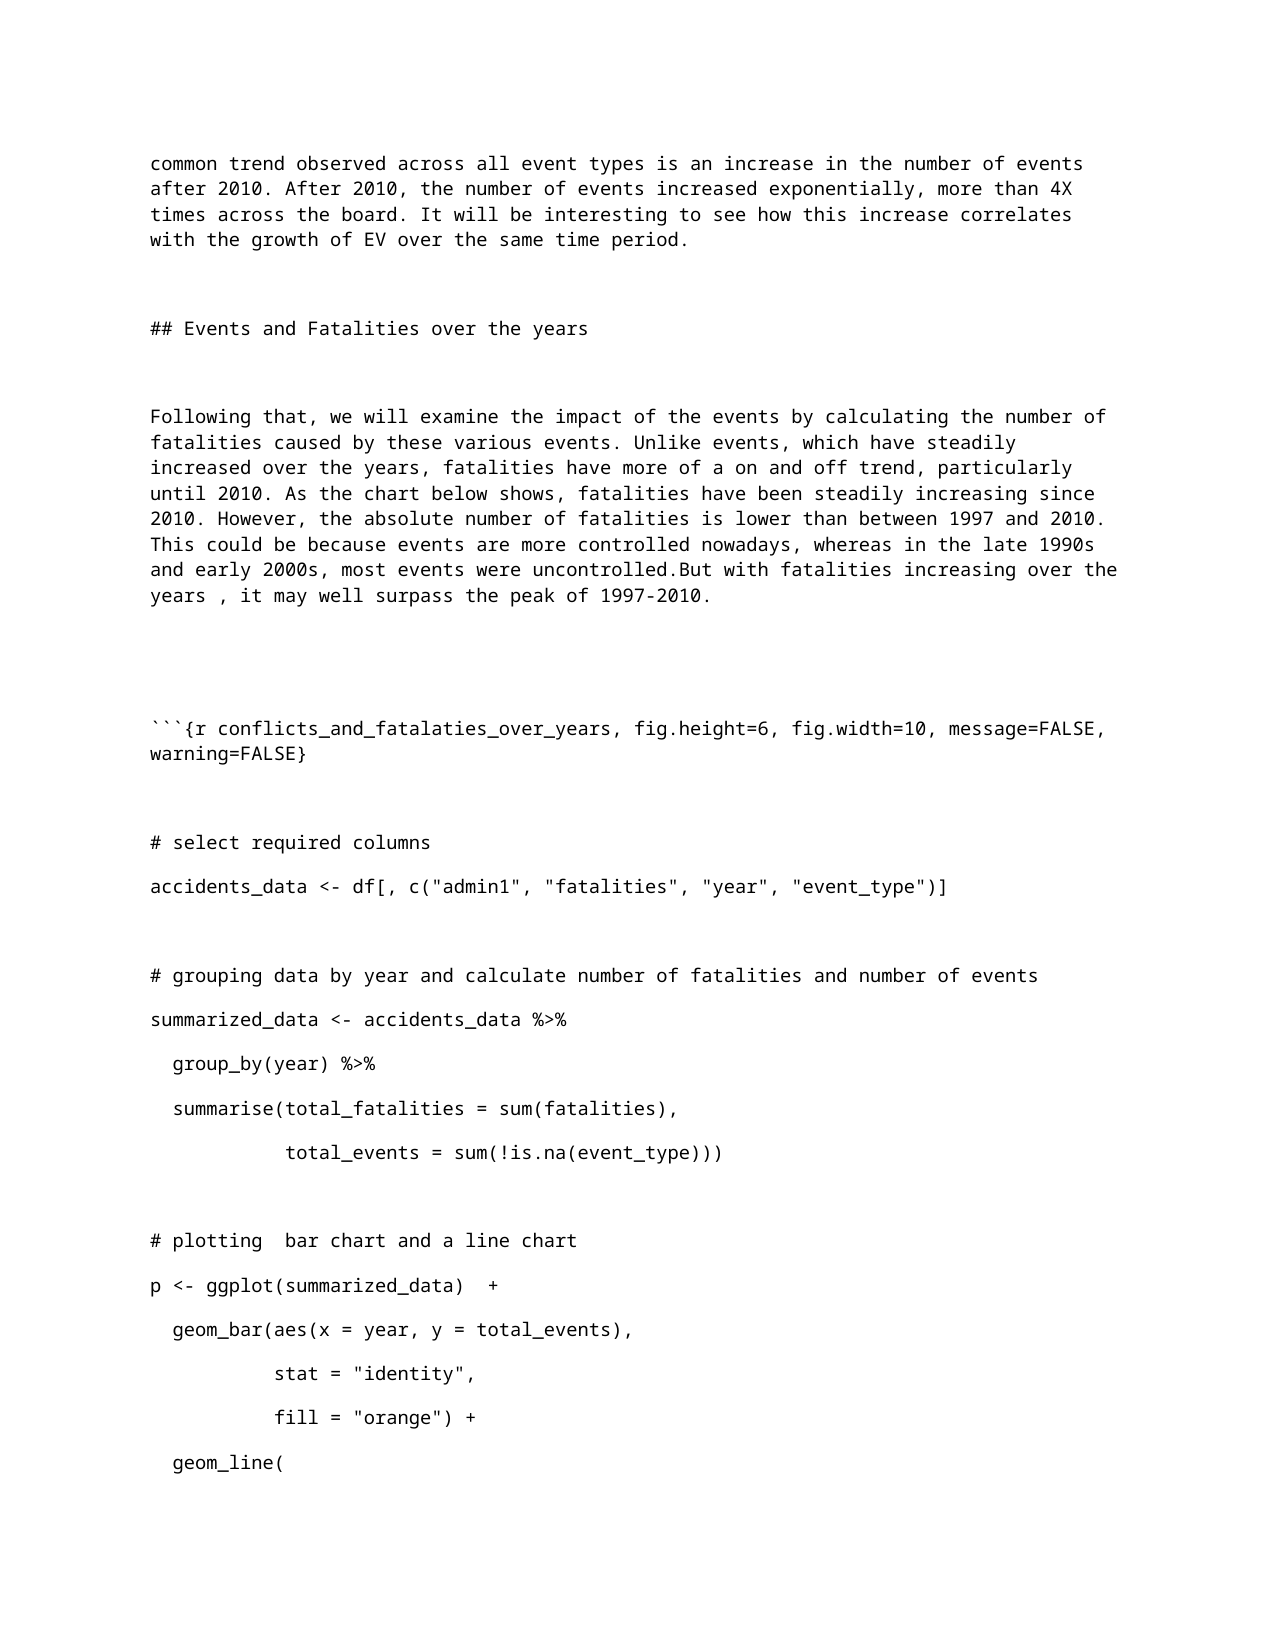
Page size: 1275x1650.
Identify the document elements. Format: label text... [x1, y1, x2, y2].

text accidents_data <- df[, c("admin1", "fatalities", "year", "event_type")] [150, 873, 1125, 899]
text stat = "identity", [150, 1360, 1125, 1386]
text # plotting bar chart and a line chart [150, 1228, 1125, 1253]
text Following that, we will examine the impact of the events by calculating the number of fatalities caused by these various events. Unlike events, which have steadily increased over the years, fatalities have more of a on and off trend, particularly until 2010. As the chart below shows, fatalities have been steadily increasing since 2010. However, the absolute number of fatalities is lower than between 1997 and 2010. This could be because events are more controlled nowadays, whereas in the late 1990s and early 2000s, most events were uncontrolled.But with fatalities increasing over the years , it may well surpass the peak of 1997-2010. [150, 404, 1125, 608]
text fill = "orange") + [150, 1405, 1125, 1430]
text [150, 150, 1125, 252]
text ## Events and Fatalities over the years [150, 315, 1125, 341]
text ```{r conflicts_and_fatalaties_over_years, fig.height=6, fig.width=10, message=FALSE, warning=FALSE} [150, 715, 1125, 766]
text total_events = sum(!is.na(event_type))) [150, 1139, 1125, 1164]
text group_by(year) %>% [150, 1051, 1125, 1076]
text summarized_data <- accidents_data %>% [150, 1006, 1125, 1032]
text # grouping data by year and calculate number of fatalities and number of events [150, 962, 1125, 987]
text geom_bar(aes(x = year, y = total_events), [150, 1316, 1125, 1342]
text p <- ggplot(summarized_data) + [150, 1272, 1125, 1297]
text # select required columns [150, 829, 1125, 855]
text summarise(total_fatalities = sum(fatalities), [150, 1095, 1125, 1120]
text geom_line( [150, 1449, 1125, 1474]
